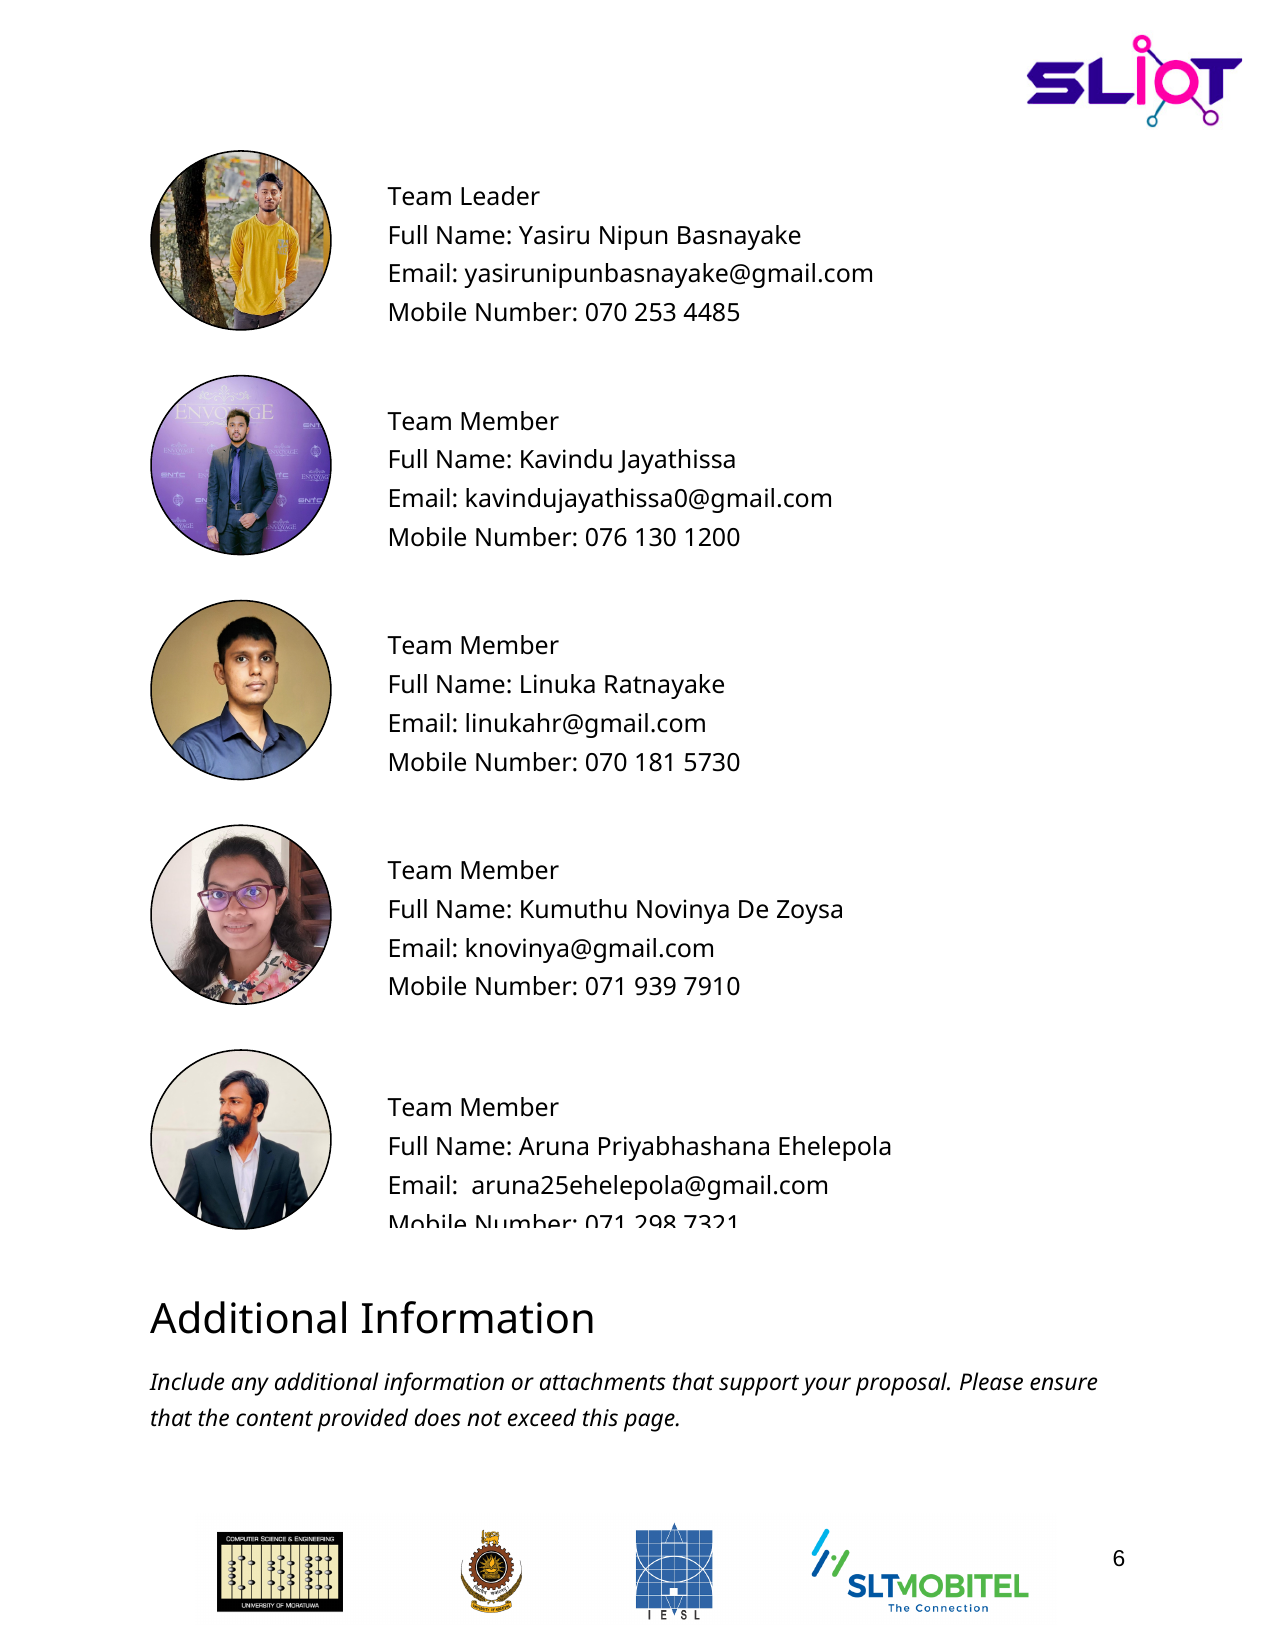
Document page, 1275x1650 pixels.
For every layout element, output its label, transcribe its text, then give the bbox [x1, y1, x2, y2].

picture [1026, 29, 1243, 133]
picture [195, 1513, 1058, 1625]
picture [152, 602, 330, 778]
picture [152, 827, 330, 1003]
picture [152, 377, 330, 553]
text Include any additional information or attachments that support your proposal. Please ensure that the content provided does not exceed this page. [150, 1366, 1125, 1433]
picture [152, 152, 330, 329]
picture [152, 1051, 330, 1228]
subtitle Additional Information [150, 1288, 1125, 1345]
